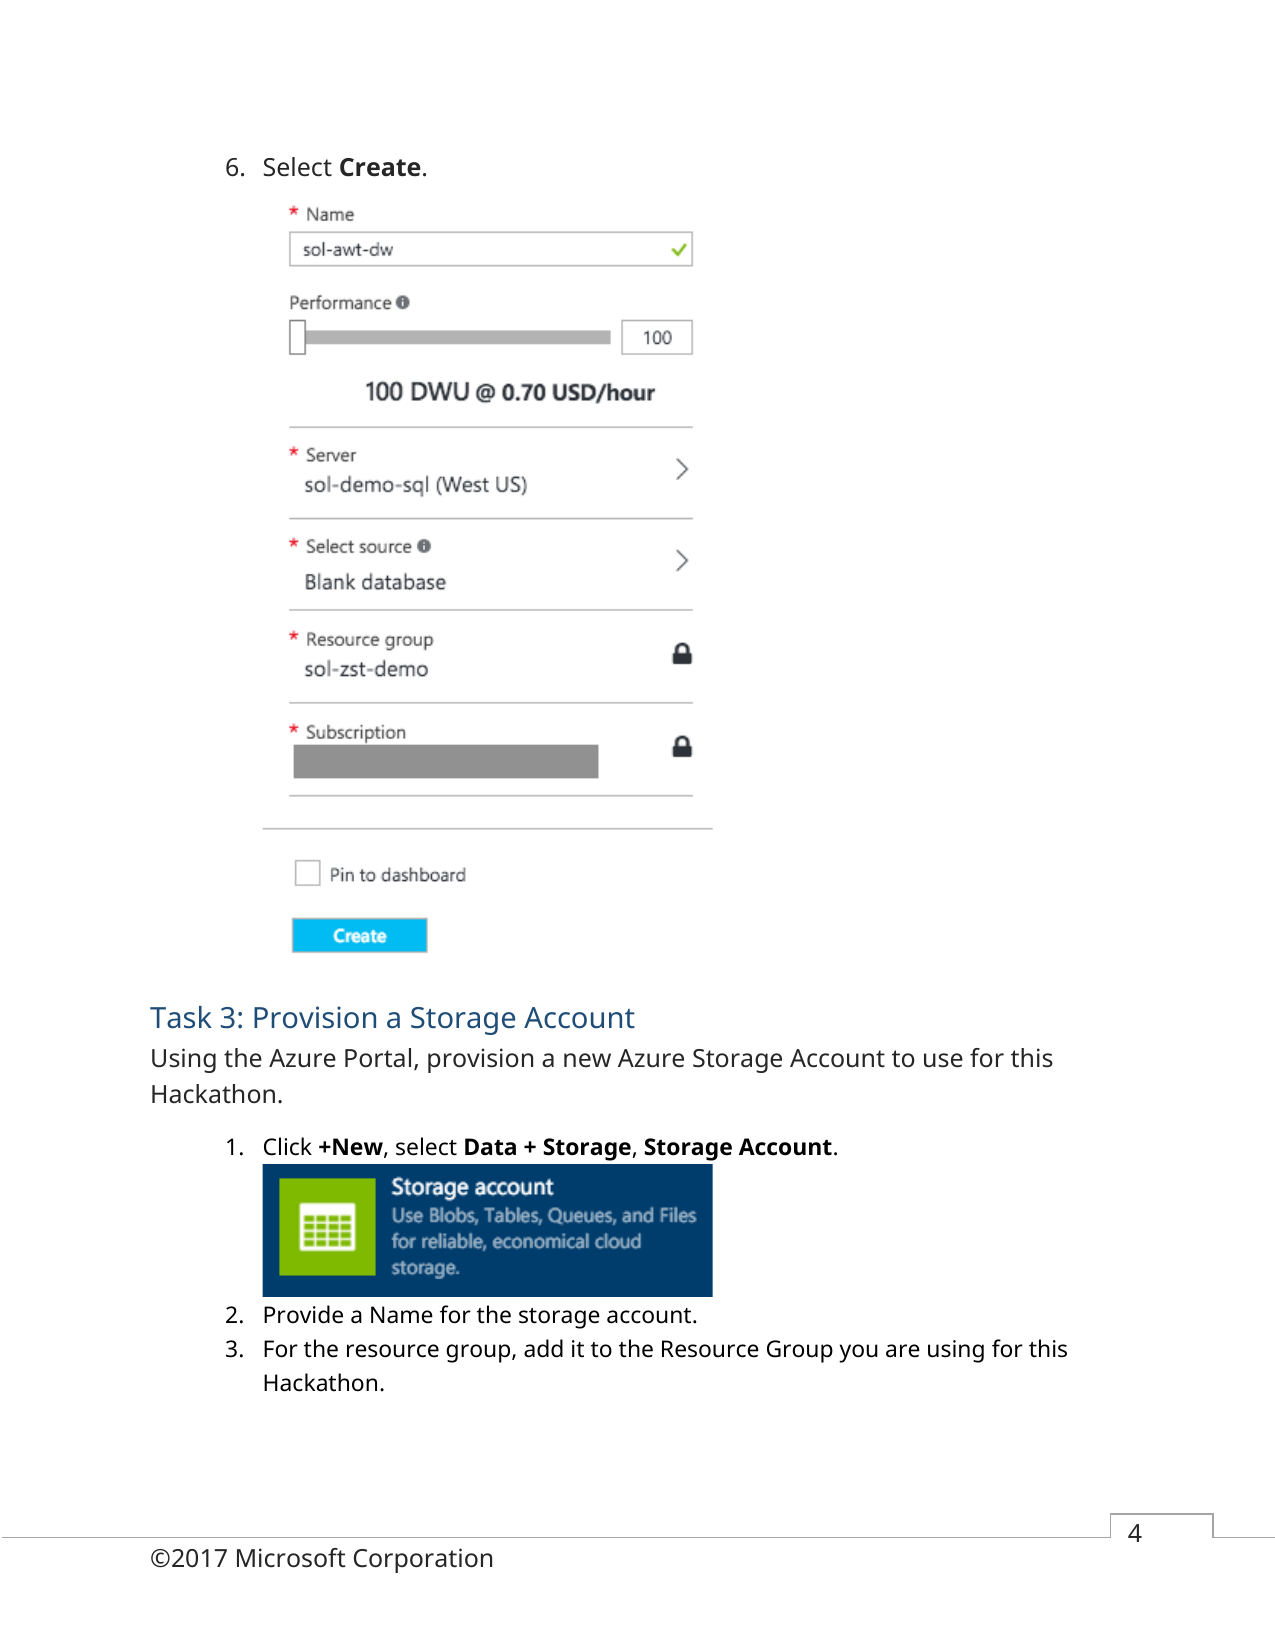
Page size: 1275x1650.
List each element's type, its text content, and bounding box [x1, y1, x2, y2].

picture [262, 186, 713, 809]
list Provide a Name for the storage account. [225, 1299, 1125, 1330]
picture [262, 811, 713, 979]
text Using the Azure Portal, provision a new Azure Storage Account to use for this Hackathon. [150, 1040, 1125, 1111]
list For the resource group, add it to the Resource Group you are using for this Hackathon. [225, 1333, 1125, 1398]
subtitle Task 3: Provision a Storage Account [150, 998, 1125, 1037]
picture [262, 1164, 713, 1297]
